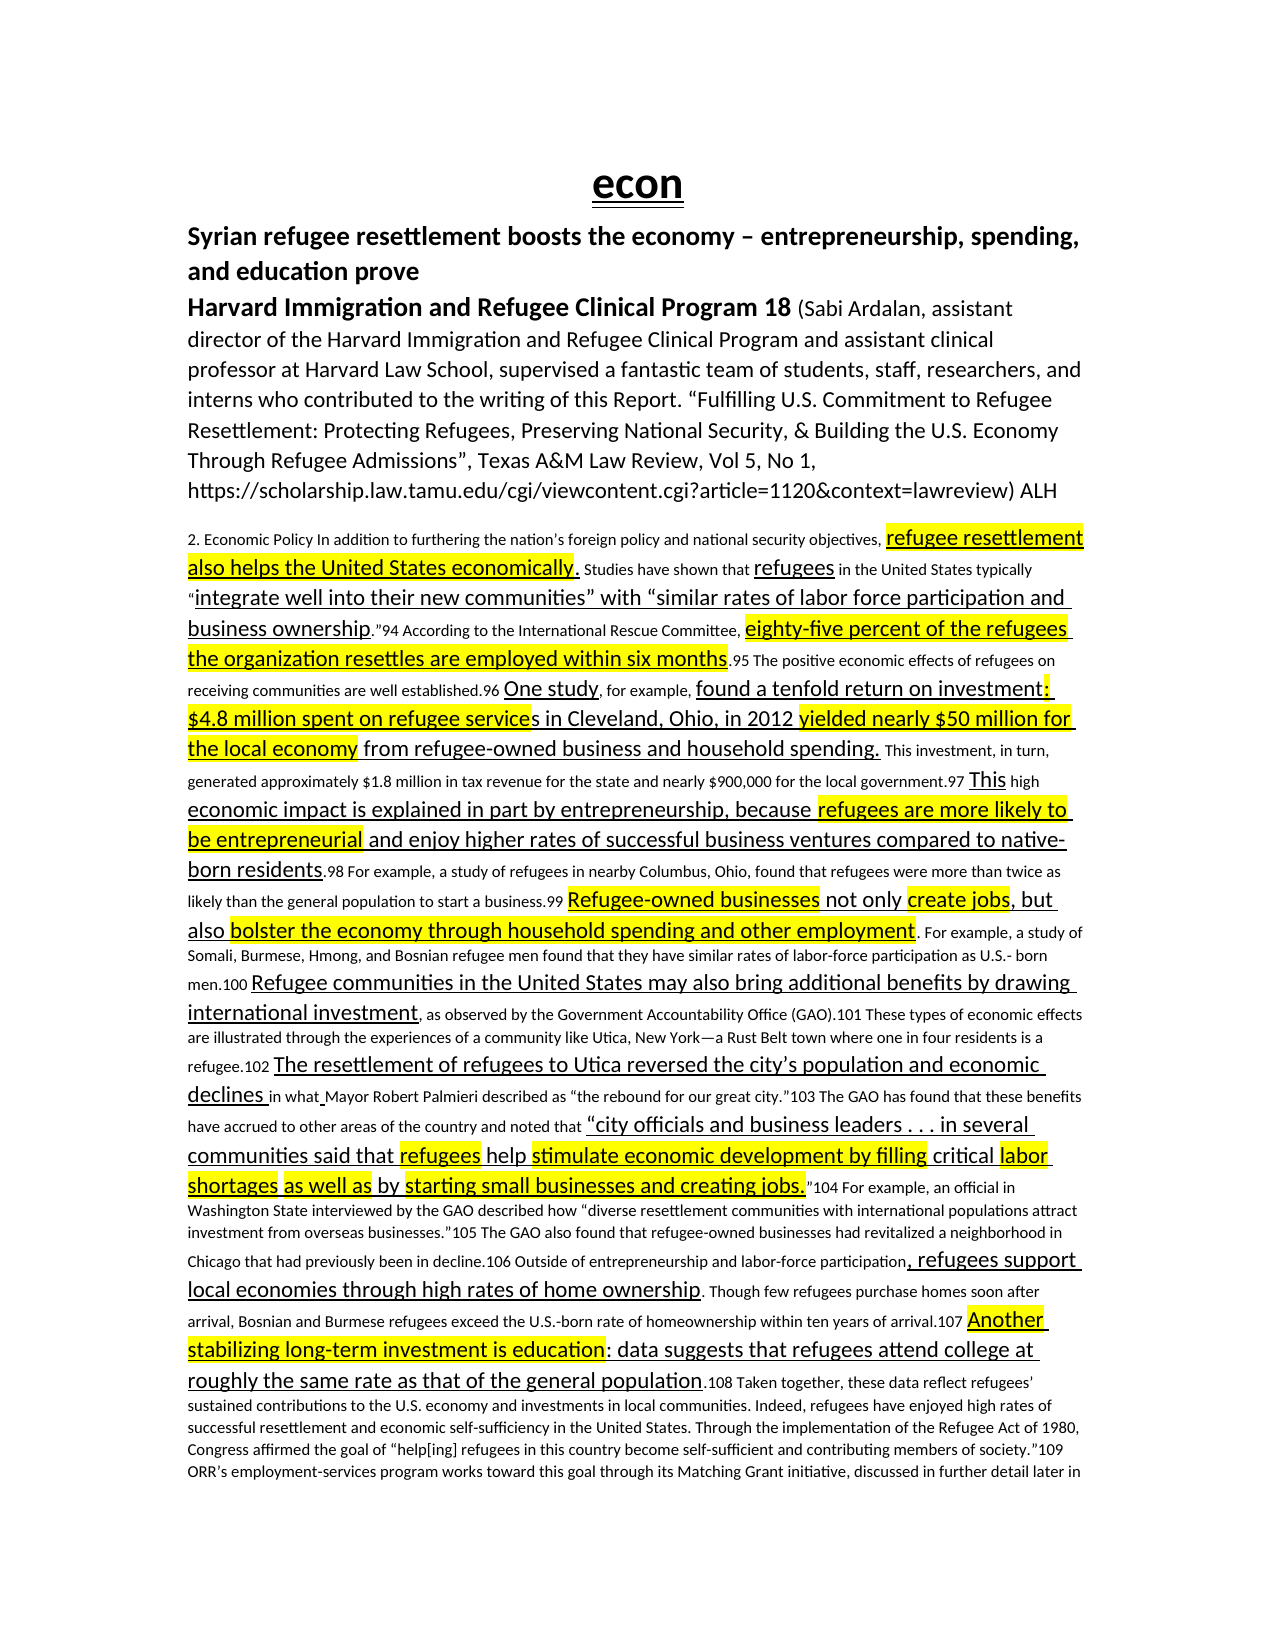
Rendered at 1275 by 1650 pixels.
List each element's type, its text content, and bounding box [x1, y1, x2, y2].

subtitle econ [187, 154, 1087, 210]
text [187, 523, 1087, 1481]
subtitle Syrian refugee resettlement boosts the economy – entrepreneurship, spending, and education prove [187, 219, 1087, 287]
text Harvard Immigration and Refugee Clinical Program 18 (Sabi Ardalan, assistant director of the Harvard Immigration and Refugee Clinical Program and assistant clinical professor at Harvard Law School, supervised a fantastic team of students, staff, researchers, and interns who contributed to the writing of this Report. “Fulfilling U.S. Commitment to Refugee Resettlement: Protecting Refugees, Preserving National Security, & Building the U.S. Economy Through Refugee Admissions”, Texas A&M Law Review, Vol 5, No 1, https://scholarship.law.tamu.edu/cgi/viewcontent.cgi?article=1120&context=lawreview) ALH [187, 290, 1087, 504]
